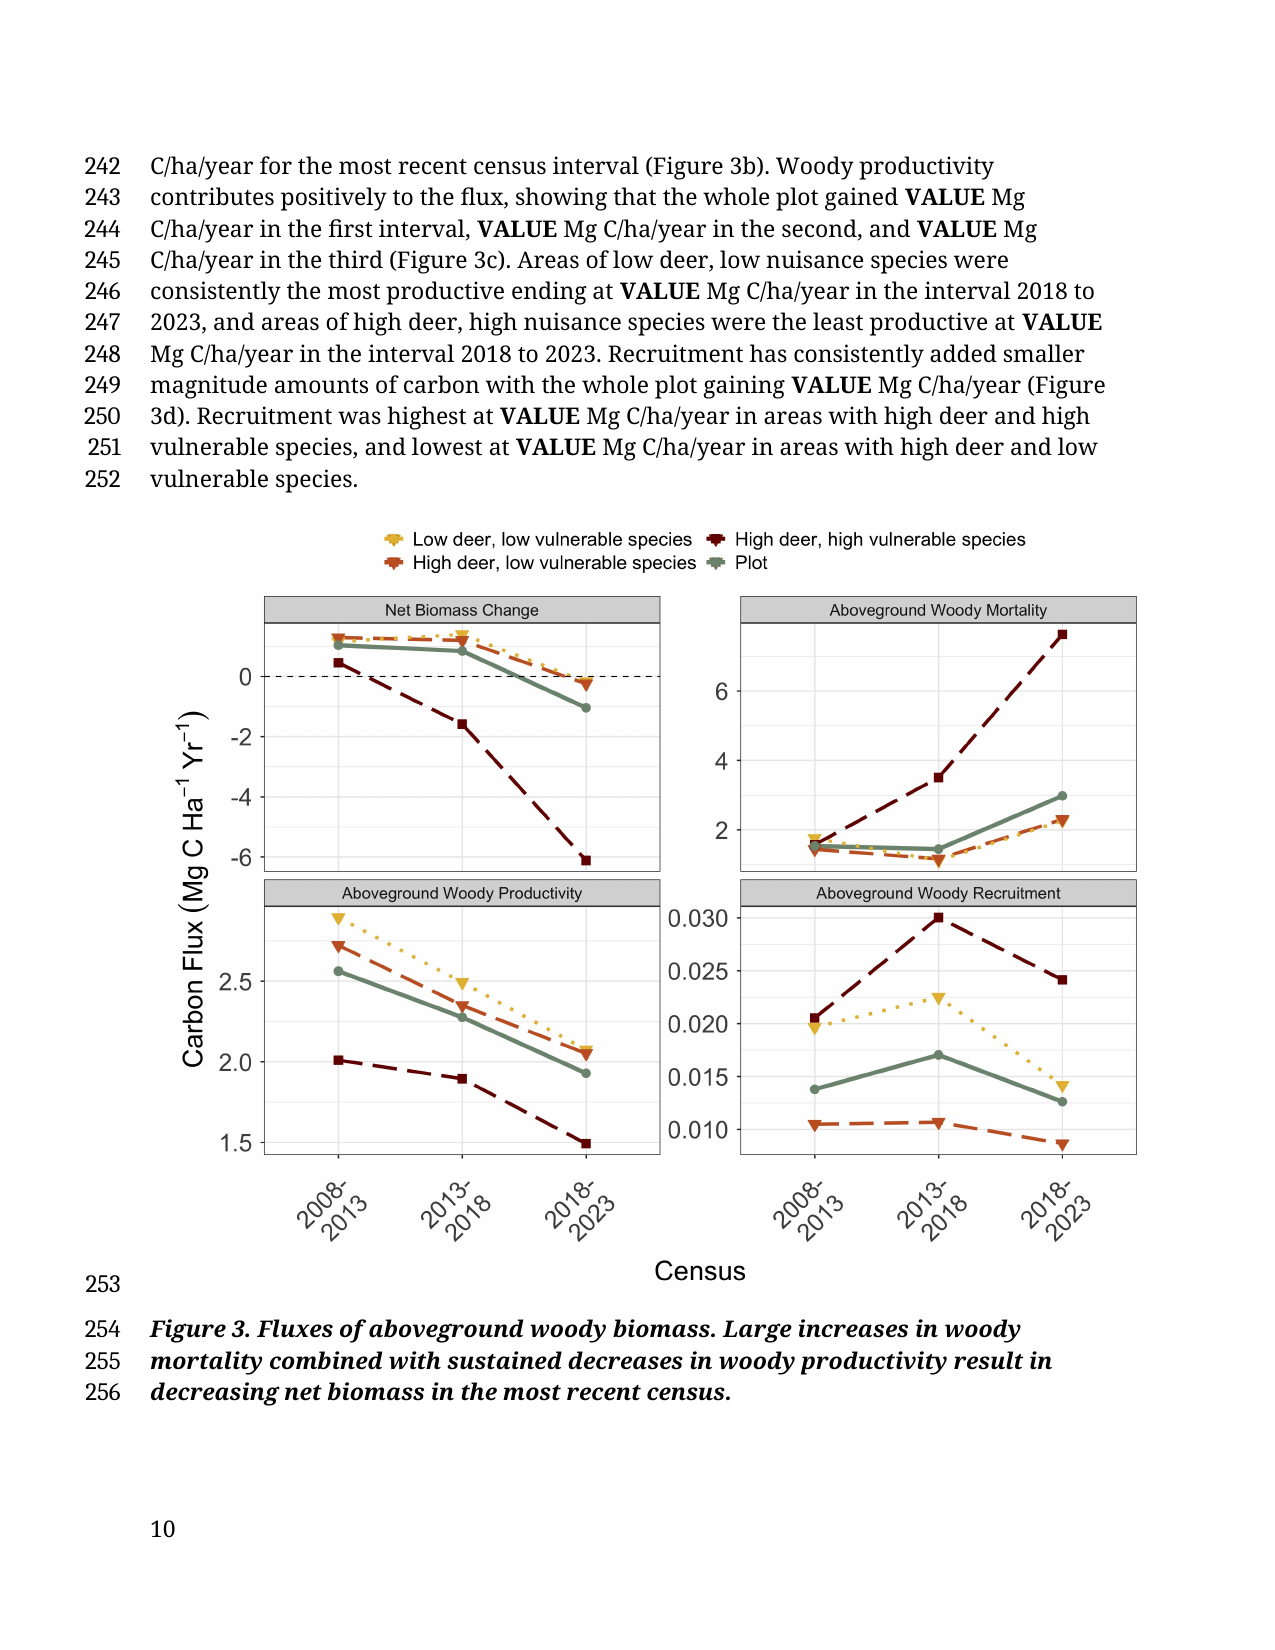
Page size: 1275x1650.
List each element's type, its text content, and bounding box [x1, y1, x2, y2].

text Figure 3. Fluxes of aboveground woody biomass. Large increases in woody mortality combined with sustained decreases in woody productivity result in decreasing net biomass in the most recent census. [150, 1313, 1125, 1407]
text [150, 150, 1125, 494]
picture [168, 512, 1144, 1293]
